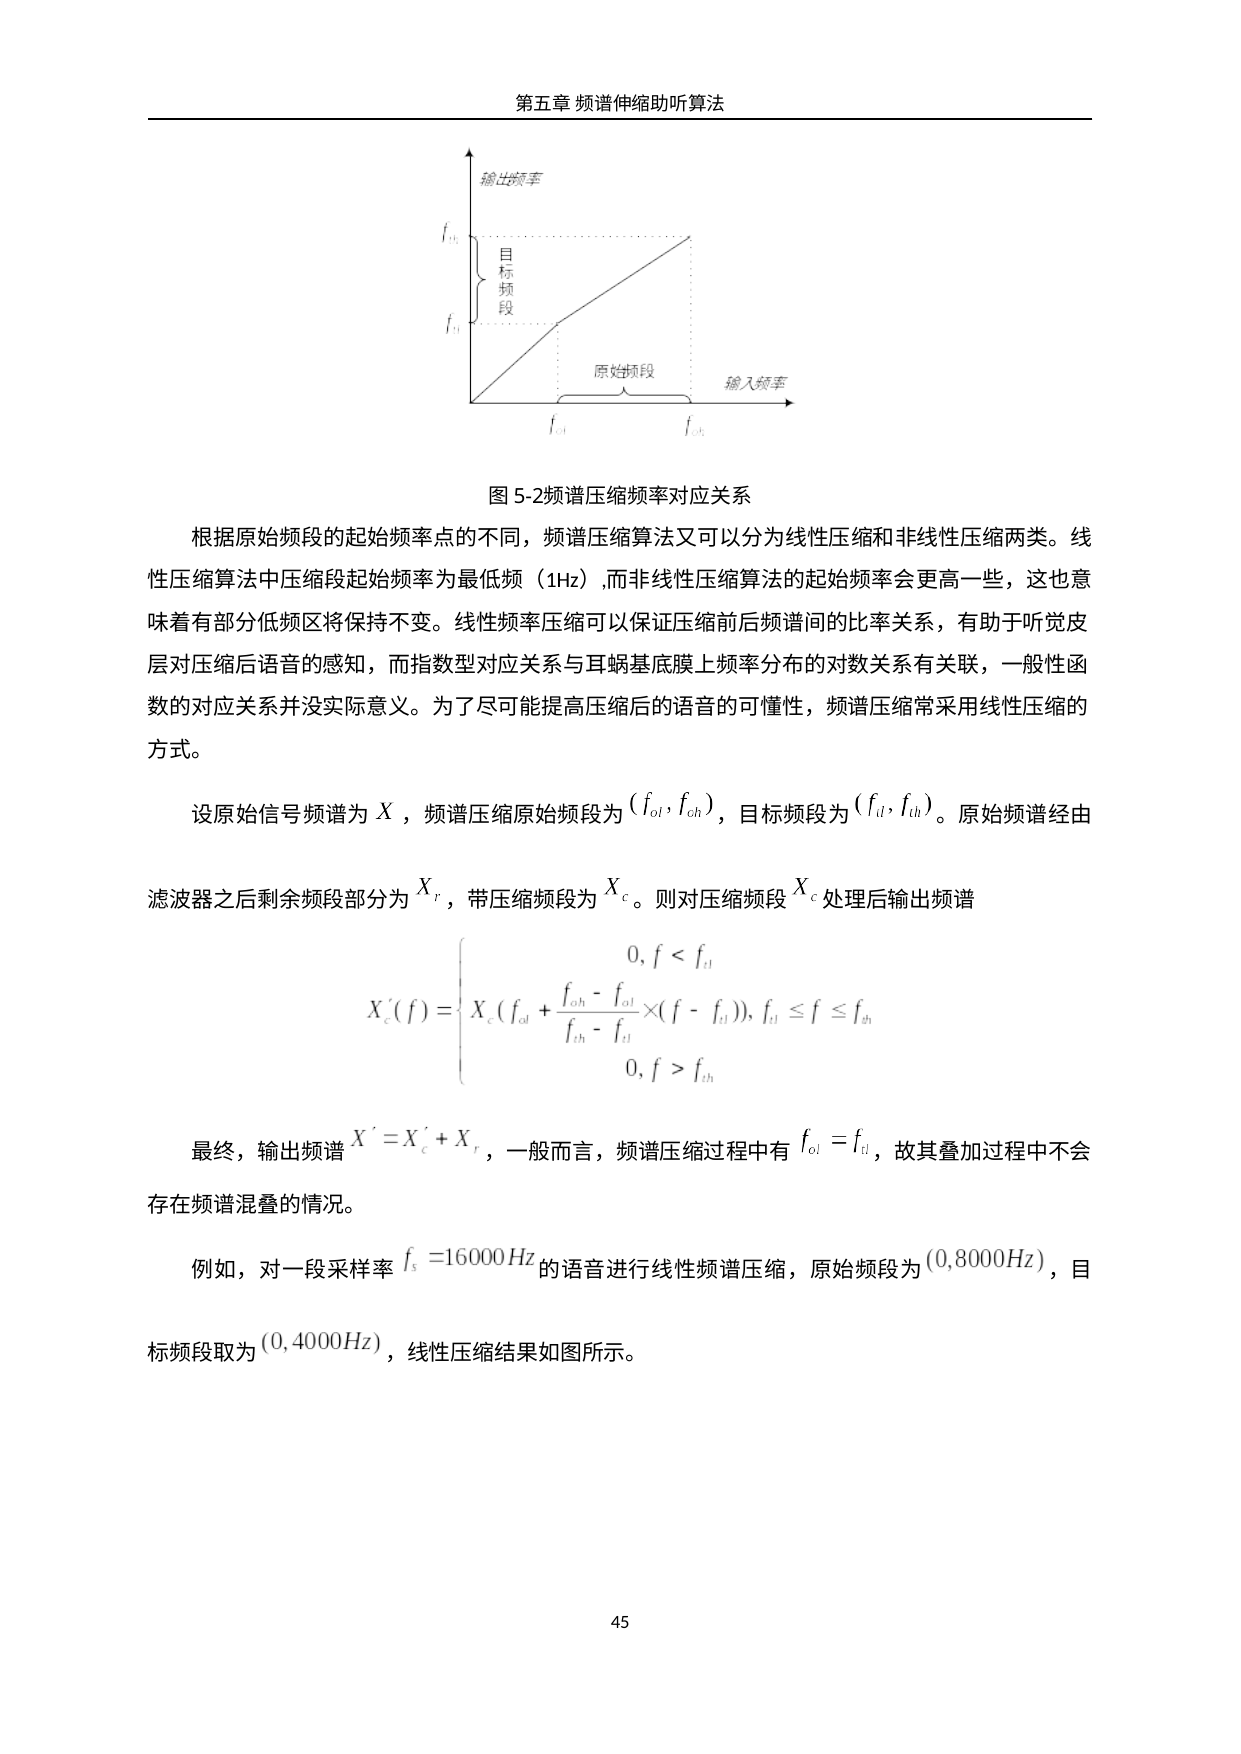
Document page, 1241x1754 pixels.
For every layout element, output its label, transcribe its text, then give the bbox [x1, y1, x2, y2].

text 根据原始频段的起始频率点的不同，频谱压缩算法又可以分为线性压缩和非线性压缩两类。线性压缩算法中压缩段起始频率为最低频（1Hz）,而非线性压缩算法的起始频率会更高一些，这也意味着有部分低频区将保持不变。线性频率压缩可以保证压缩前后频谱间的比率关系，有助于听觉皮层对压缩后语音的感知，而指数型对应关系与耳蜗基底膜上频率分布的对数关系有关联，一般性函数的对应关系并没实际意义。为了尽可能提高压缩后的语音的可懂性，频谱压缩常采用线性压缩的方式。 [148, 519, 1092, 764]
text 最终，输出频谱，一般而言，频谱压缩过程中有，故其叠加过程中不会存在频谱混叠的情况。 [148, 1110, 1092, 1220]
text 图5-2频谱压缩频率对应关系 [148, 477, 1092, 511]
text 例如，对一段采样率的语音进行线性频谱压缩，原始频段为，目标频段取为，线性压缩结果如图所示。 [148, 1228, 1092, 1381]
text 设原始信号频谱为，频谱压缩原始频段为，目标频段为。原始频谱经由滤波器之后剩余频段部分为，带压缩频段为。则对压缩频段处理后输出频谱 [148, 772, 1092, 925]
